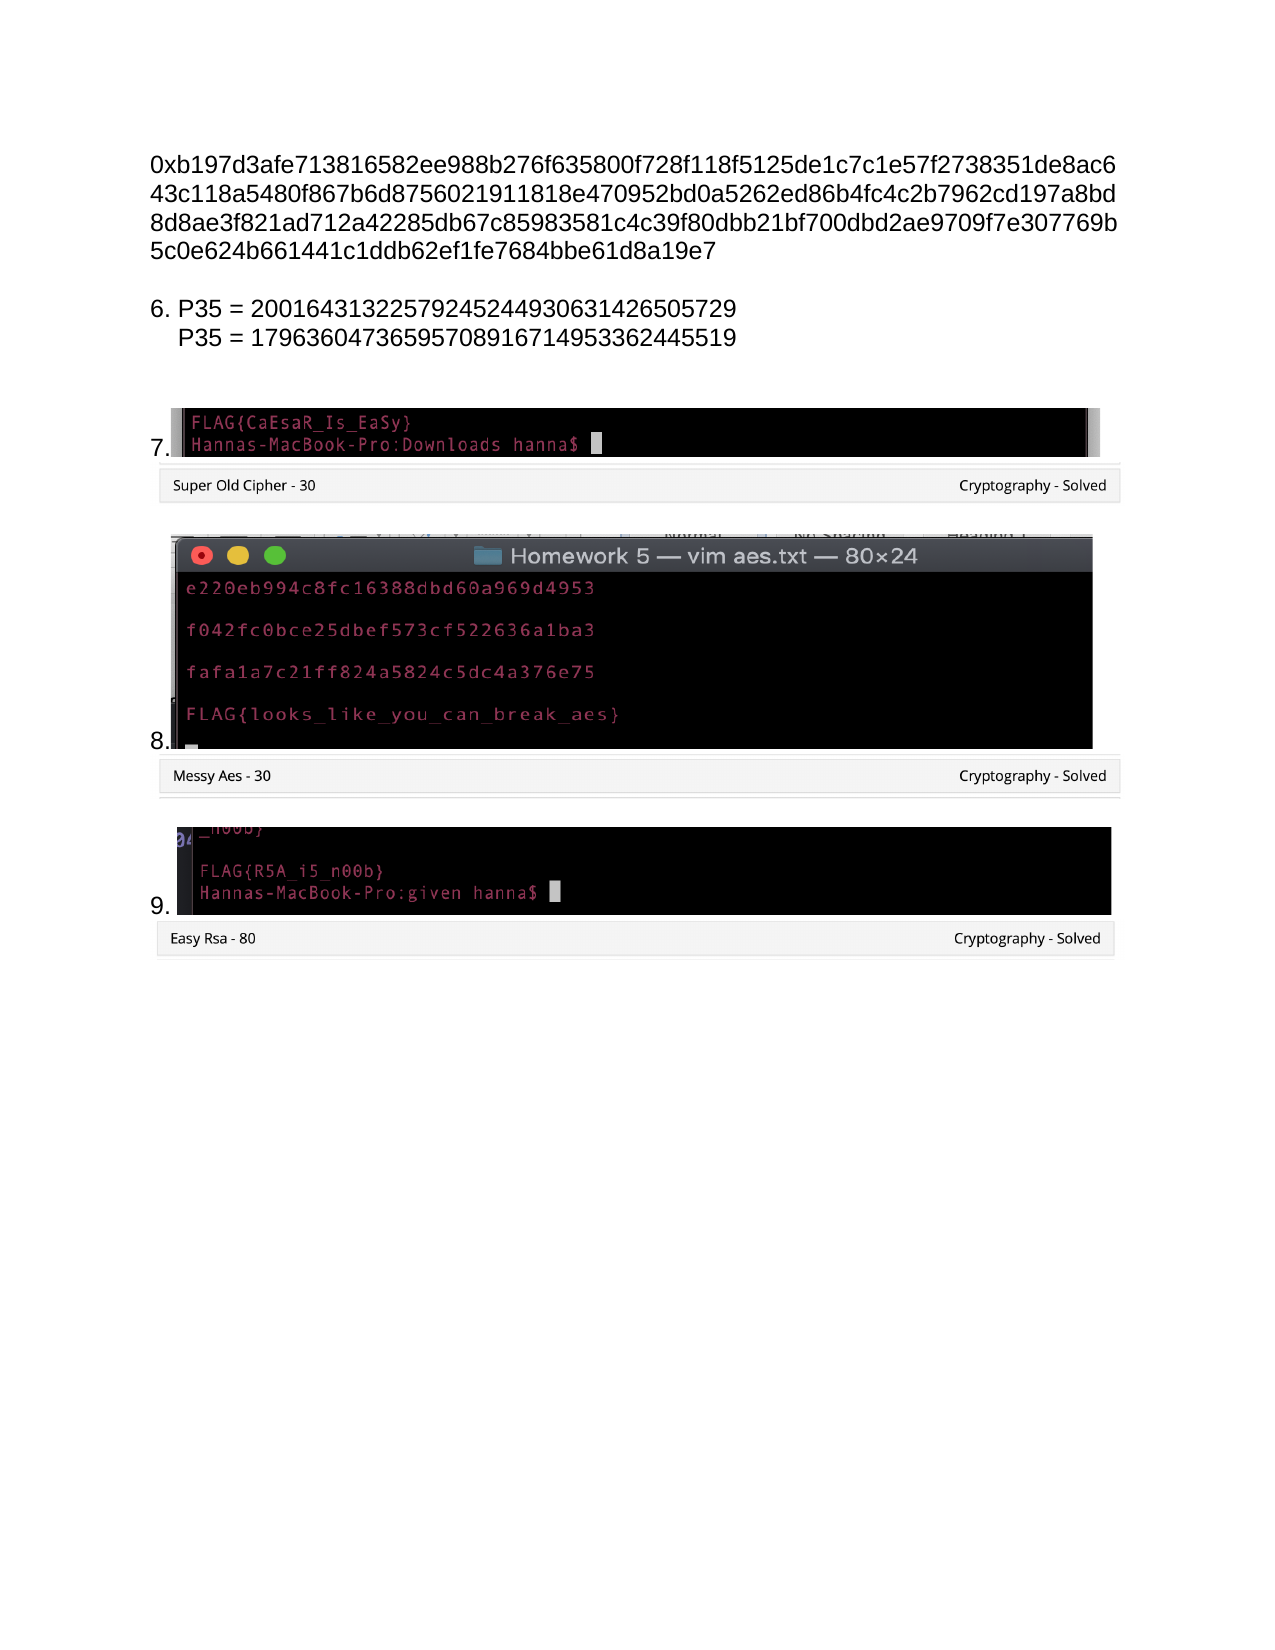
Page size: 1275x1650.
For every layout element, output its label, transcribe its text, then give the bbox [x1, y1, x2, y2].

picture [170, 408, 1100, 457]
picture [177, 827, 1112, 915]
text P35 = 17963604736595708916714953362445519 [150, 322, 1125, 351]
picture [150, 754, 1125, 799]
text 6. P35 = 20016431322579245244930631426505729 [150, 294, 1125, 322]
picture [170, 534, 1093, 749]
text 0xb197d3afe713816582ee988b276f635800f728f118f5125de1c7c1e57f2738351de8ac643c118a5480f867b6d8756021911818e470952bd0a5262ed86b4fc4c2b7962cd197a8bd8d8ae3f821ad712a42285db67c85983581c4c39f80dbb21bf700dbd2ae9709f7e307769b5c0e624b661441c1ddb62ef1fe7684bbe61d8a19e7 [150, 150, 1125, 265]
picture [150, 462, 1125, 506]
picture [150, 919, 1125, 960]
